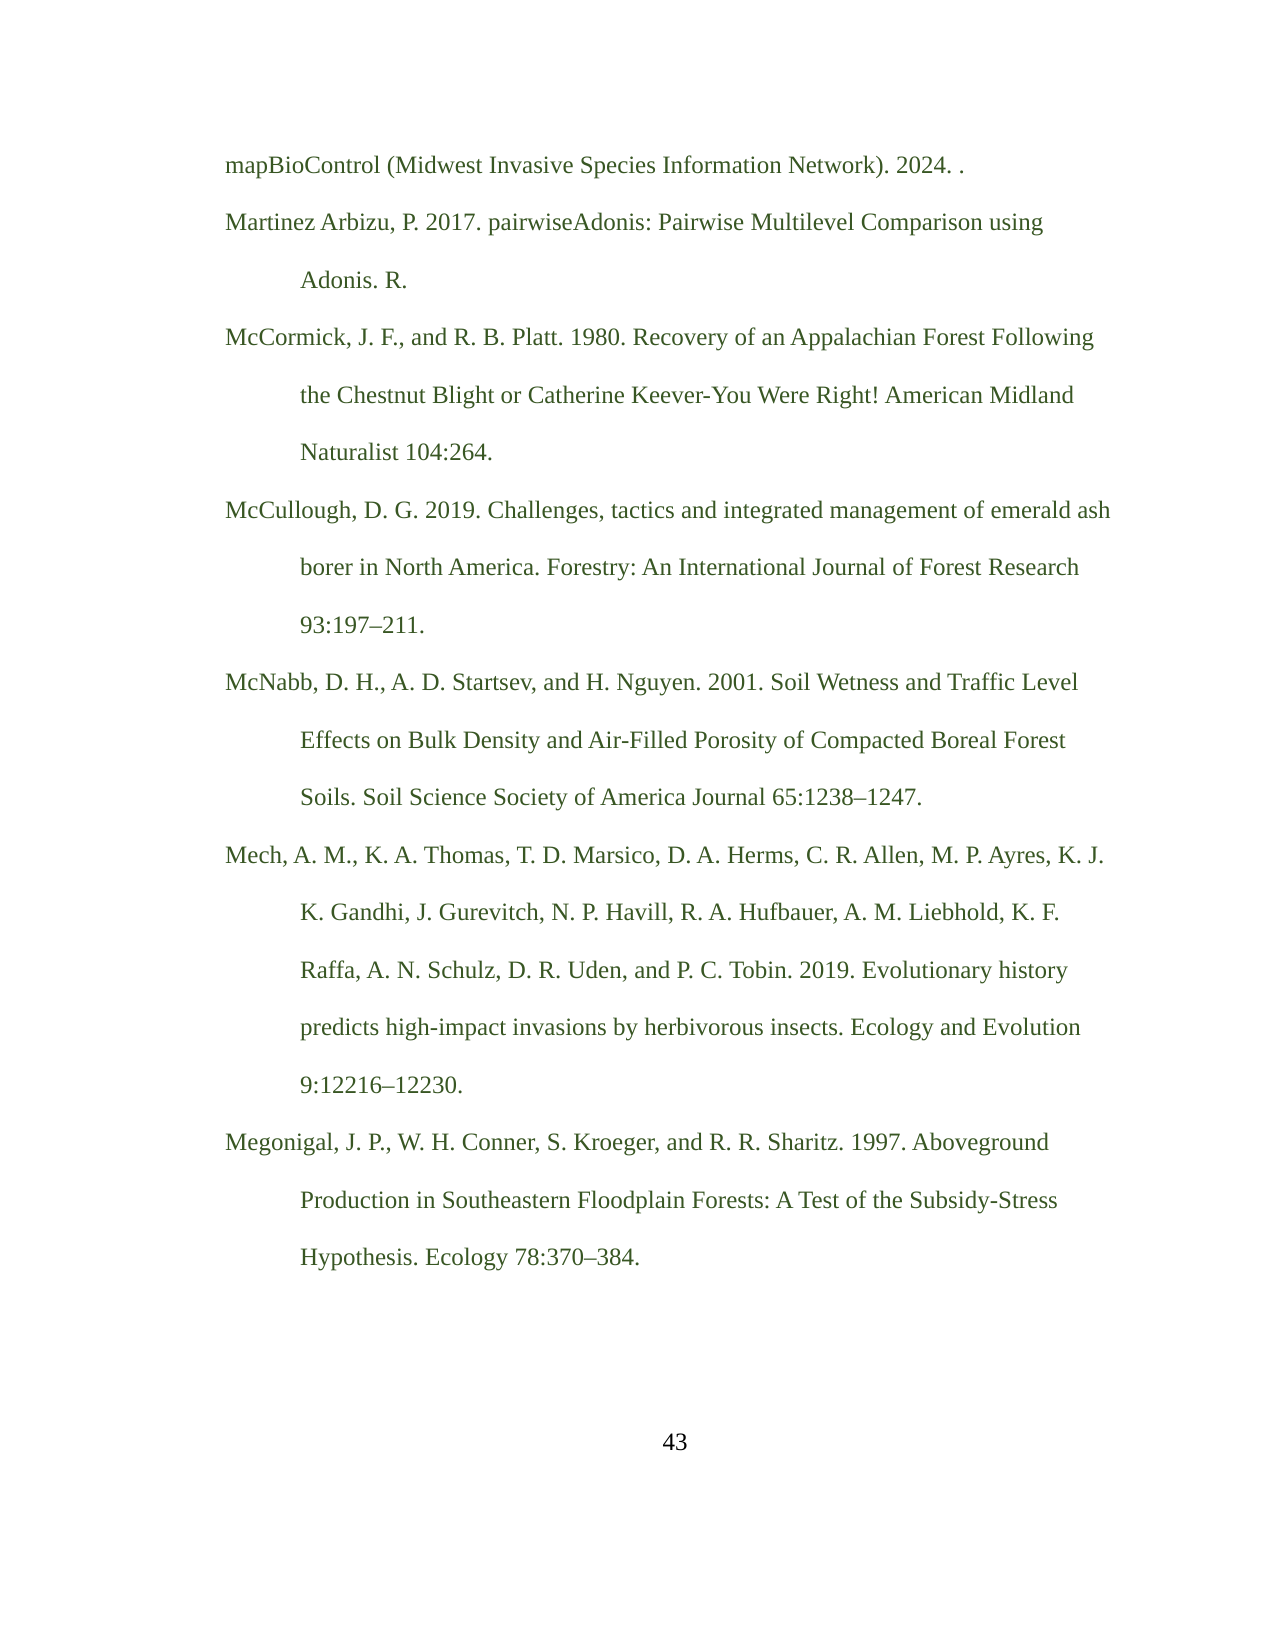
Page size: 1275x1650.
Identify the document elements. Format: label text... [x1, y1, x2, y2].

text McCullough, D. G. 2019. Challenges, tactics and integrated management of emerald ash borer in North America. Forestry: An International Journal of Forest Research 93:197–211. [225, 495, 1125, 639]
text McNabb, D. H., A. D. Startsev, and H. Nguyen. 2001. Soil Wetness and Traffic Level Effects on Bulk Density and Air‐Filled Porosity of Compacted Boreal Forest Soils. Soil Science Society of America Journal 65:1238–1247. [225, 667, 1125, 811]
text mapBioControl (Midwest Invasive Species Information Network). 2024. . [225, 150, 1125, 179]
text Megonigal, J. P., W. H. Conner, S. Kroeger, and R. R. Sharitz. 1997. Aboveground Production in Southeastern Floodplain Forests: A Test of the Subsidy-Stress Hypothesis. Ecology 78:370–384. [225, 1127, 1125, 1271]
text McCormick, J. F., and R. B. Platt. 1980. Recovery of an Appalachian Forest Following the Chestnut Blight or Catherine Keever-You Were Right! American Midland Naturalist 104:264. [225, 322, 1125, 466]
text Mech, A. M., K. A. Thomas, T. D. Marsico, D. A. Herms, C. R. Allen, M. P. Ayres, K. J. K. Gandhi, J. Gurevitch, N. P. Havill, R. A. Hufbauer, A. M. Liebhold, K. F. Raffa, A. N. Schulz, D. R. Uden, and P. C. Tobin. 2019. Evolutionary history predicts high‐impact invasions by herbivorous insects. Ecology and Evolution 9:12216–12230. [225, 840, 1125, 1099]
text Martinez Arbizu, P. 2017. pairwiseAdonis: Pairwise Multilevel Comparison using Adonis. R. [225, 207, 1125, 294]
